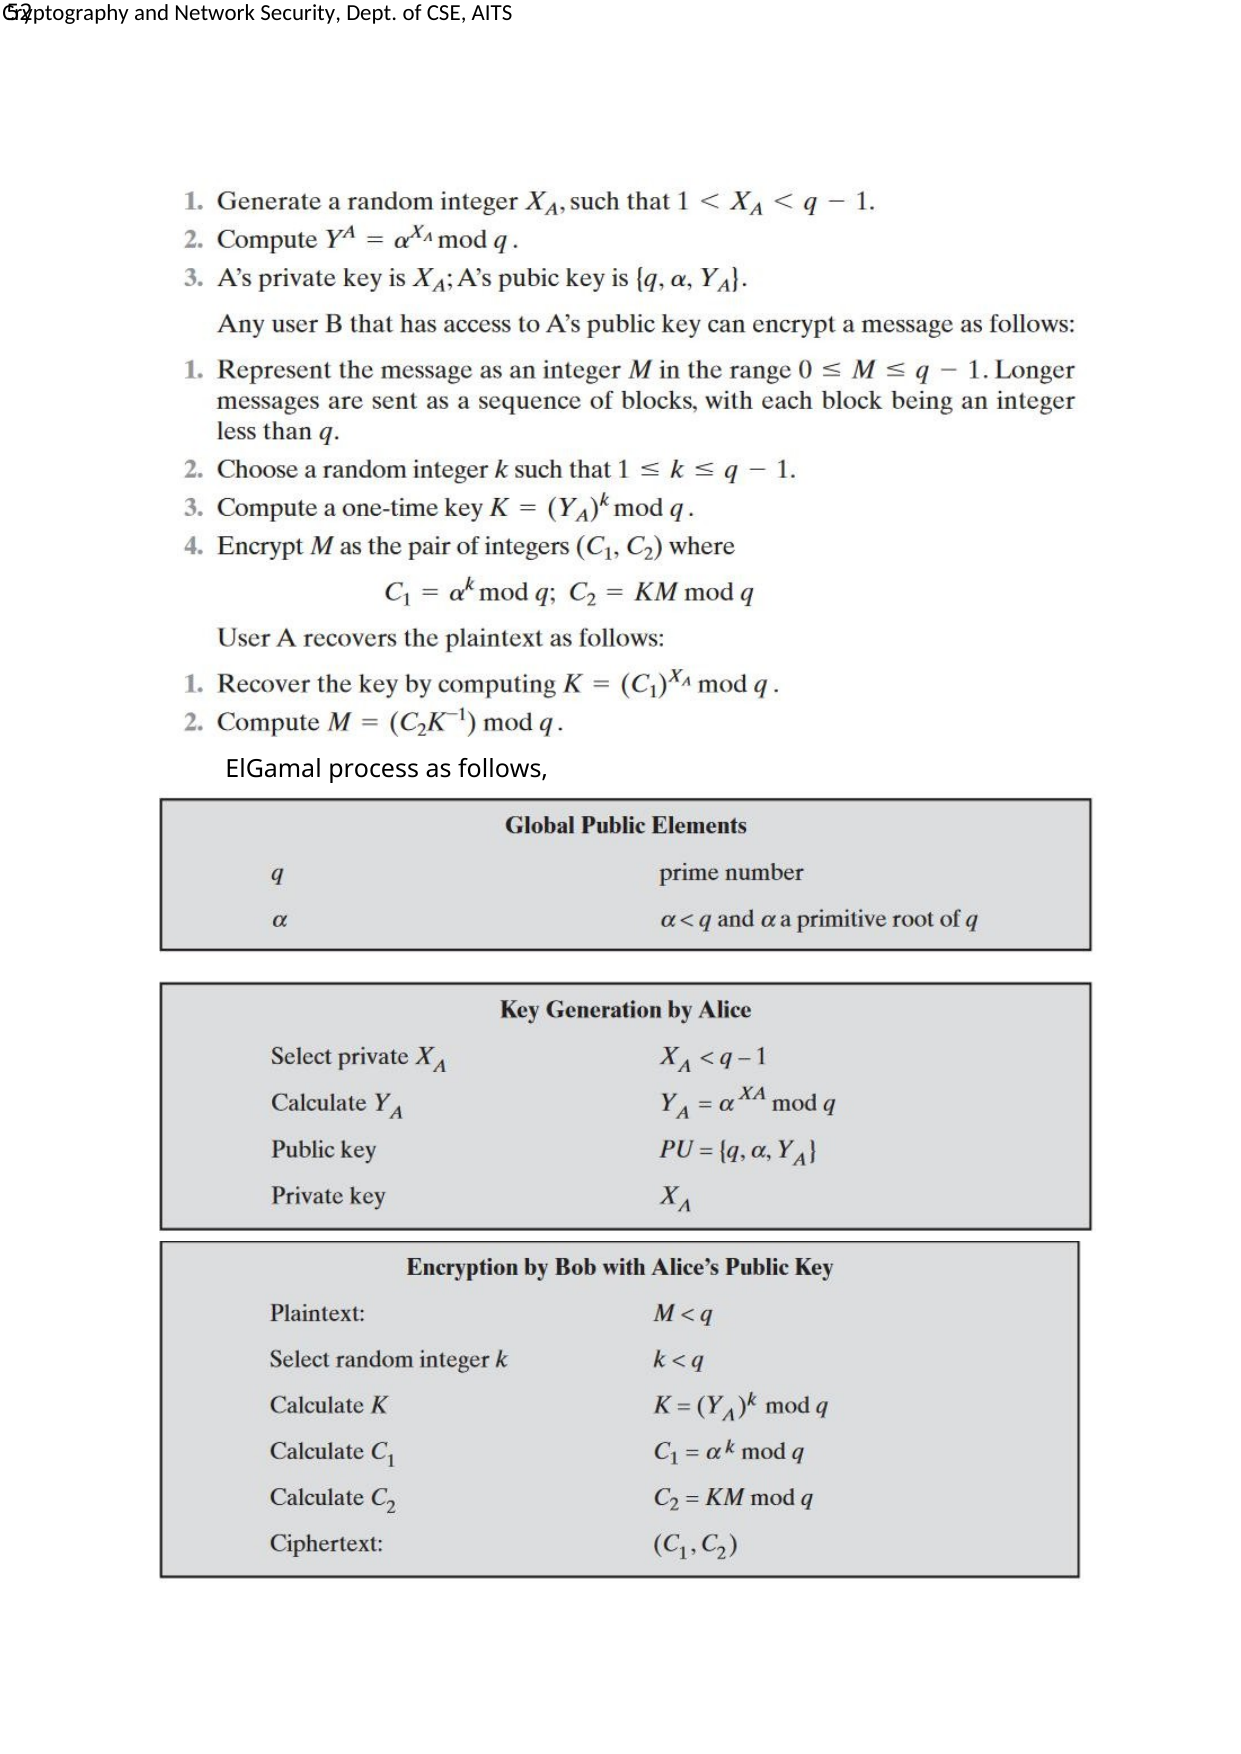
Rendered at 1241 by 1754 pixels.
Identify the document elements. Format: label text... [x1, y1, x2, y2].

picture [177, 178, 1088, 738]
picture [158, 1241, 1085, 1583]
text ElGamal process as follows, [225, 750, 1213, 784]
picture [159, 790, 1097, 1233]
